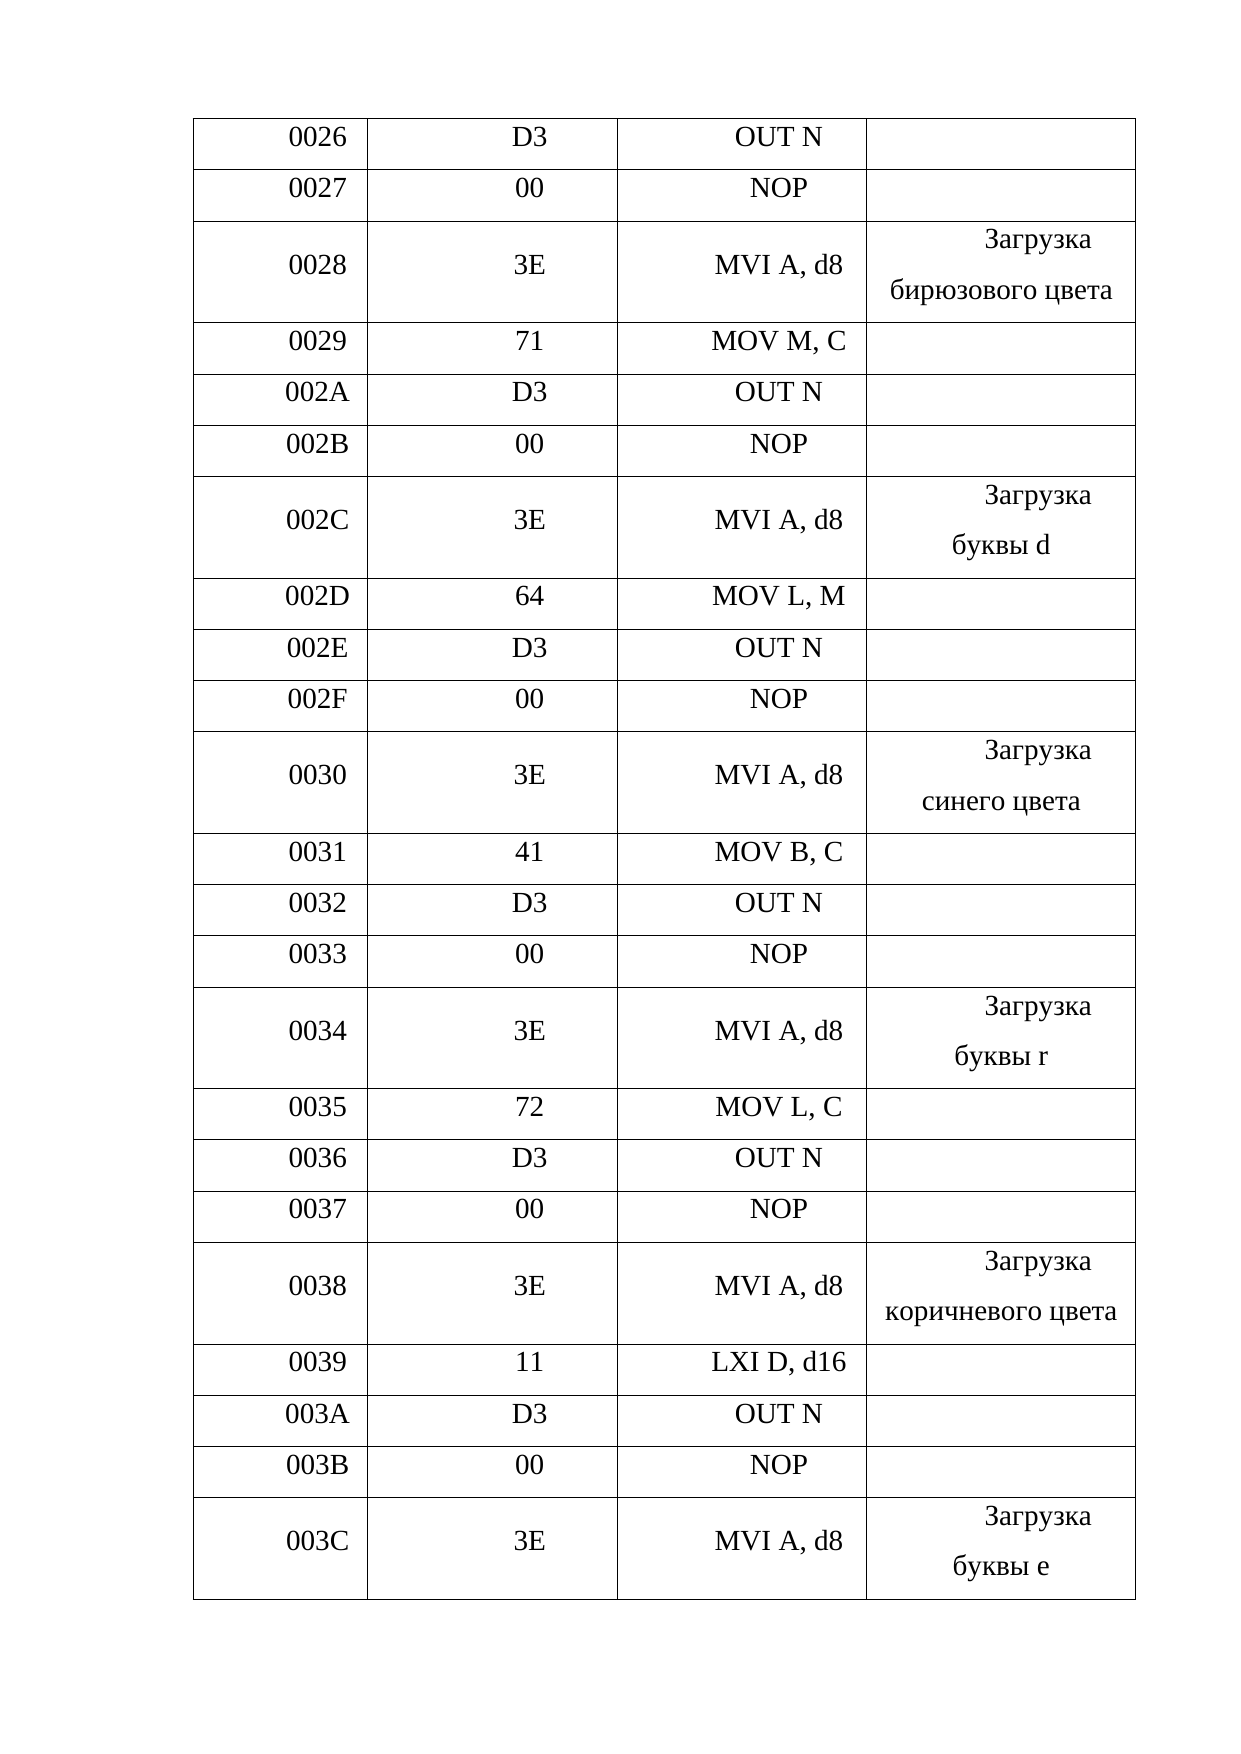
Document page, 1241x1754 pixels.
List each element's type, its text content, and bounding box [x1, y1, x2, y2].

table_cell 72 [368, 1089, 617, 1139]
table_cell 00 [368, 170, 617, 221]
table_cell 0036 [194, 1140, 367, 1191]
table_cell OUT N [618, 375, 866, 425]
table_cell Загрузка коричневого цвета [867, 1243, 1135, 1343]
table_cell NOP [618, 426, 866, 476]
table_cell 003A [194, 1396, 367, 1446]
table_cell 3E [368, 988, 617, 1088]
table_cell 0032 [194, 885, 367, 935]
table_cell 3E [368, 222, 617, 322]
table_cell MVI A, d8 [618, 477, 866, 577]
table_cell 00 [368, 426, 617, 476]
table_cell [867, 375, 1135, 425]
table_cell OUT N [618, 1396, 866, 1446]
table_cell 003B [194, 1447, 367, 1497]
table_cell 0034 [194, 988, 367, 1088]
table_cell 002D [194, 579, 367, 629]
table_cell OUT N [618, 885, 866, 935]
table_cell Загрузка буквы e [867, 1498, 1135, 1599]
table_cell 0030 [194, 732, 367, 833]
table_cell 0037 [194, 1192, 367, 1242]
table_cell MVI A, d8 [618, 222, 866, 322]
table_cell MVI A, d8 [618, 1243, 866, 1343]
table_cell Загрузка буквы r [867, 988, 1135, 1088]
table_cell D3 [368, 375, 617, 425]
table_cell MVI A, d8 [618, 732, 866, 833]
table_cell 3E [368, 1243, 617, 1343]
table_cell MVI A, d8 [618, 1498, 866, 1599]
table_cell [867, 1447, 1135, 1497]
table_cell OUT N [618, 1140, 866, 1191]
table_cell 71 [368, 323, 617, 373]
table_cell 64 [368, 579, 617, 629]
table_cell 3E [368, 1498, 617, 1599]
table_cell [867, 834, 1135, 884]
table_cell 0035 [194, 1089, 367, 1139]
table_cell 002B [194, 426, 367, 476]
table_cell 00 [368, 936, 617, 987]
table_cell Загрузка бирюзового цвета [867, 222, 1135, 322]
table_cell 41 [368, 834, 617, 884]
table_cell 0026 [194, 119, 367, 169]
table_cell MOV L, M [618, 579, 866, 629]
table_cell D3 [368, 119, 617, 169]
table_cell [867, 1089, 1135, 1139]
table_cell 3E [368, 477, 617, 577]
table_cell 3E [368, 732, 617, 833]
table_cell [867, 1345, 1135, 1395]
table_cell MVI A, d8 [618, 988, 866, 1088]
table_cell [867, 426, 1135, 476]
table_cell 11 [368, 1345, 617, 1395]
table_cell NOP [618, 170, 866, 221]
table_cell [867, 681, 1135, 731]
table_cell 00 [368, 1192, 617, 1242]
table_cell 0031 [194, 834, 367, 884]
table_cell [867, 579, 1135, 629]
table_cell Загрузка буквы d [867, 477, 1135, 577]
table_cell NOP [618, 1192, 866, 1242]
table_cell D3 [368, 1140, 617, 1191]
table_cell 002C [194, 477, 367, 577]
table_cell [867, 936, 1135, 987]
table_cell [867, 323, 1135, 373]
table_cell 003C [194, 1498, 367, 1599]
table_cell MOV M, C [618, 323, 866, 373]
table_cell NOP [618, 1447, 866, 1497]
table_cell D3 [368, 1396, 617, 1446]
table_cell 0039 [194, 1345, 367, 1395]
table_cell 0028 [194, 222, 367, 322]
table_cell MOV B, C [618, 834, 866, 884]
table_cell [867, 1140, 1135, 1191]
table_cell OUT N [618, 630, 866, 680]
table_cell 002F [194, 681, 367, 731]
table_cell OUT N [618, 119, 866, 169]
table_cell 002A [194, 375, 367, 425]
table_cell MOV L, C [618, 1089, 866, 1139]
table_cell NOP [618, 936, 866, 987]
table_cell 002E [194, 630, 367, 680]
table_cell [867, 1396, 1135, 1446]
table_cell 00 [368, 1447, 617, 1497]
table_cell [867, 170, 1135, 221]
table_cell 0027 [194, 170, 367, 221]
table_cell 0038 [194, 1243, 367, 1343]
table_cell 0029 [194, 323, 367, 373]
table_cell D3 [368, 885, 617, 935]
table_cell LXI D, d16 [618, 1345, 866, 1395]
table_cell [867, 630, 1135, 680]
table_cell [867, 119, 1135, 169]
table_cell 0033 [194, 936, 367, 987]
table_cell Загрузка синего цвета [867, 732, 1135, 833]
table_cell D3 [368, 630, 617, 680]
table_cell 00 [368, 681, 617, 731]
table_cell [867, 885, 1135, 935]
table_cell [867, 1192, 1135, 1242]
table_cell NOP [618, 681, 866, 731]
